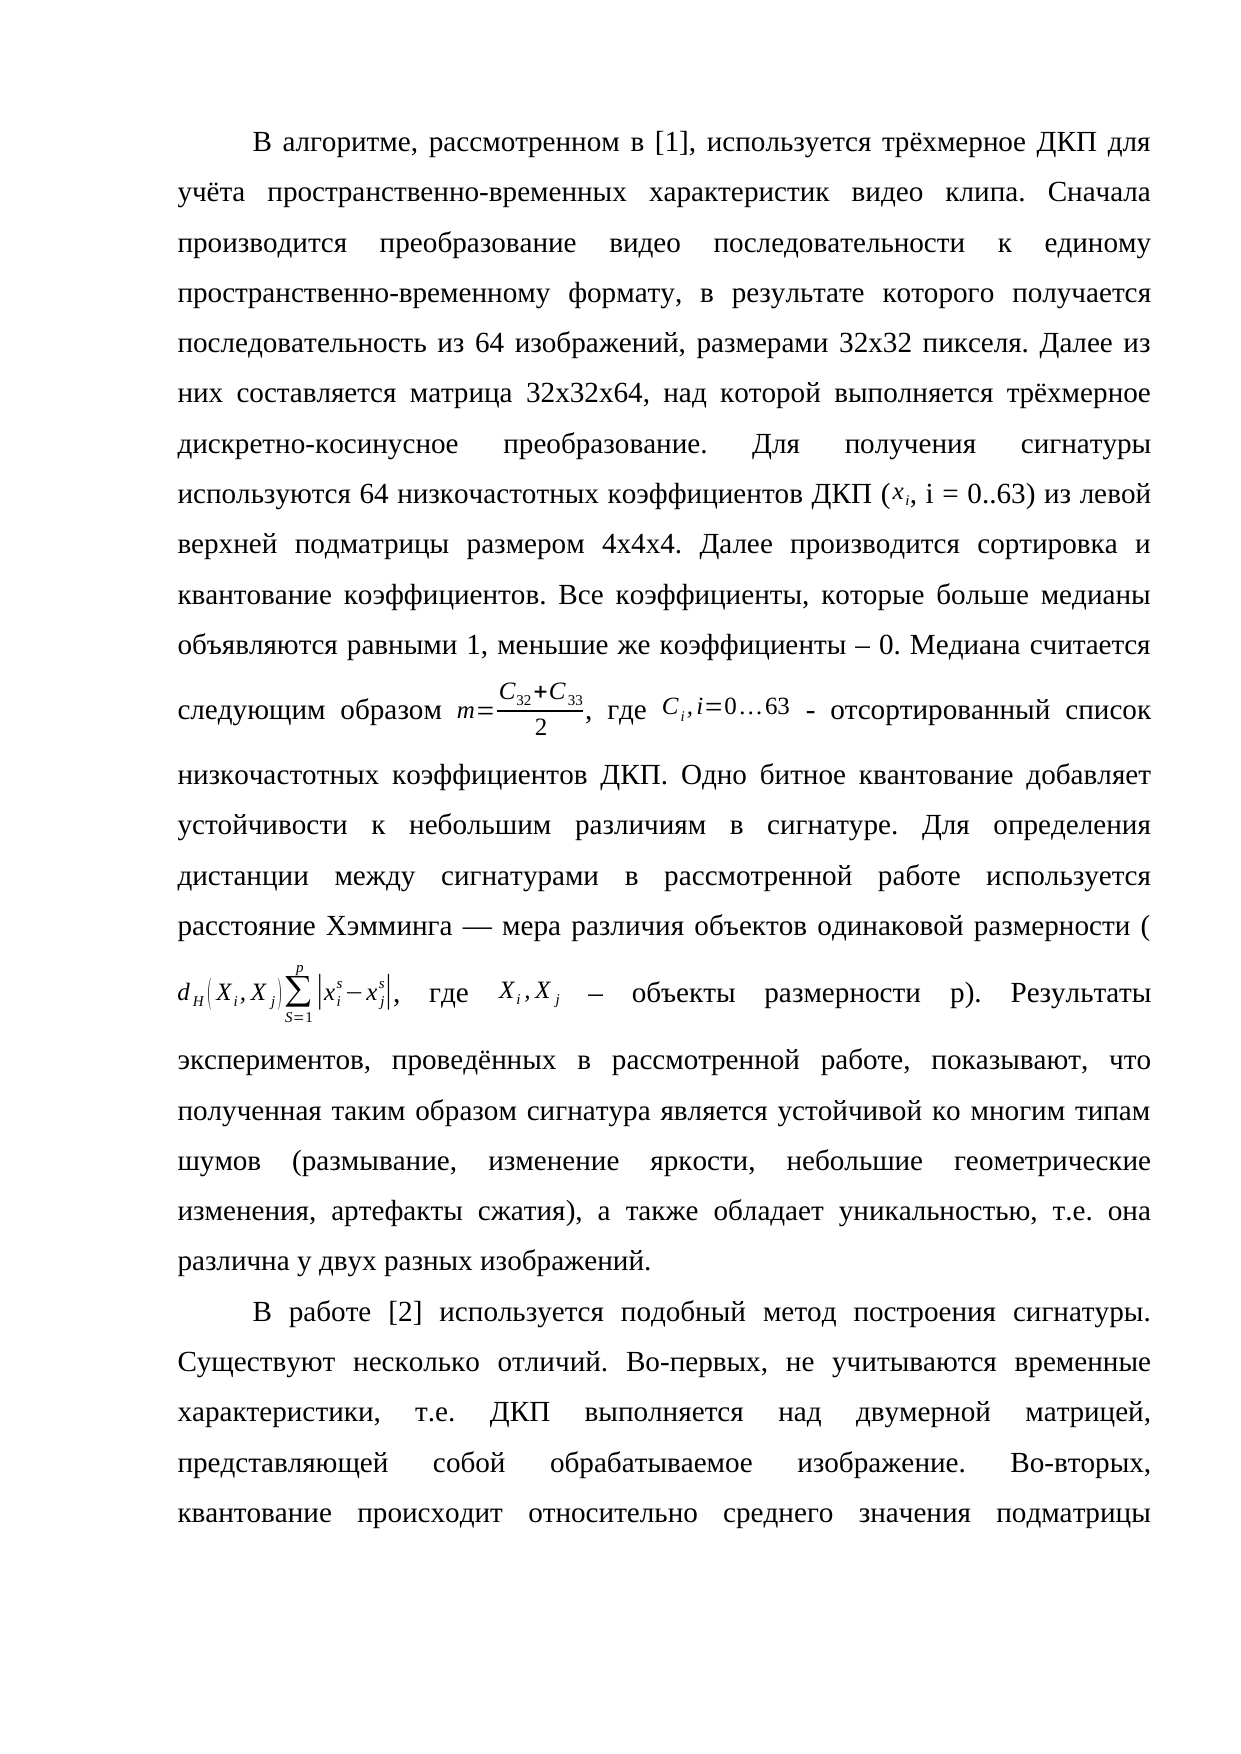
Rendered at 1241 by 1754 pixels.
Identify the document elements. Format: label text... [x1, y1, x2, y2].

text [177, 1294, 1152, 1529]
text В алгоритме, рассмотренном в [1], используется трёхмерное ДКП для учёта пространственно-временных характеристик видео клипа. Сначала производится преобразование видео последовательности к единому пространственно-временному формату, в результате которого получается последовательность из 64 изображений, размерами 32х32 пикселя. Далее из них составляется матрица 32х32х64, над которой выполняется трёхмерное дискретно-косинусное преобразование. Для получения сигнатуры используются 64 низкочастотных коэффициентов ДКП (, i = 0..63) из левой верхней подматрицы размером 4х4х4. Далее производится сортировка и квантование коэффициентов. Все коэффициенты, которые больше медианы объявляются равными 1, меньшие же коэффициенты – 0. Медиана считается следующим образом , где - отсортированный список низкочастотных коэффициентов ДКП. Одно битное квантование добавляет устойчивости к небольшим различиям в сигнатуре. Для определения дистанции между сигнатурами в рассмотренной работе используется расстояние Хэмминга — мера различия объектов одинаковой размерности ( , где – объекты размерности p). Результаты экспериментов, проведённых в рассмотренной работе, показывают, что полученная таким образом сигнатура является устойчивой ко многим типам шумов (размывание, изменение яркости, небольшие геометрические изменения, артефакты сжатия), а также обладает уникальностью, т.е. она различна у двух разных изображений. [177, 124, 1152, 1277]
